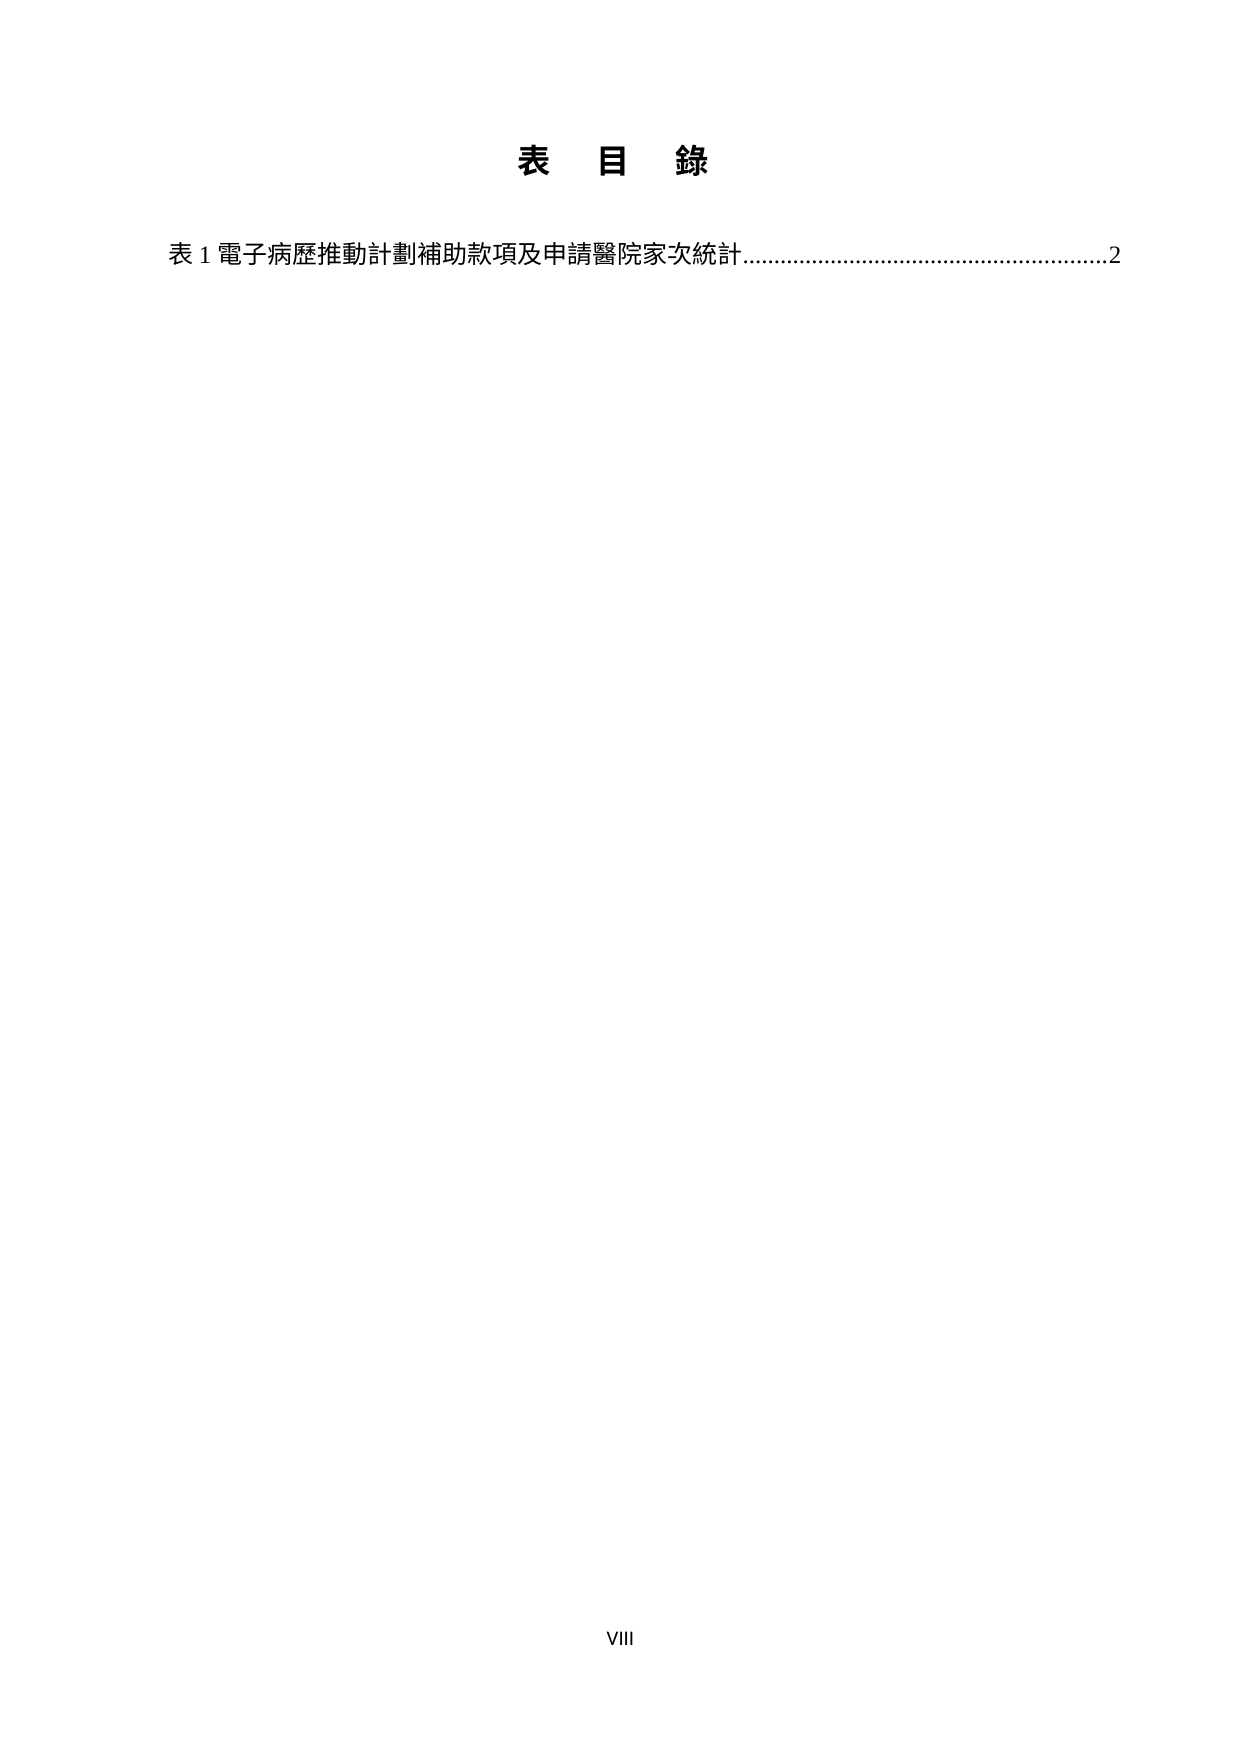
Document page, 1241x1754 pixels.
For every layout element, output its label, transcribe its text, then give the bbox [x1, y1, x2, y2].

text 表 1 電子病歷推動計劃補助款項及申請醫院家次統計 2 [118, 234, 1122, 272]
title 表目錄 [517, 122, 709, 197]
